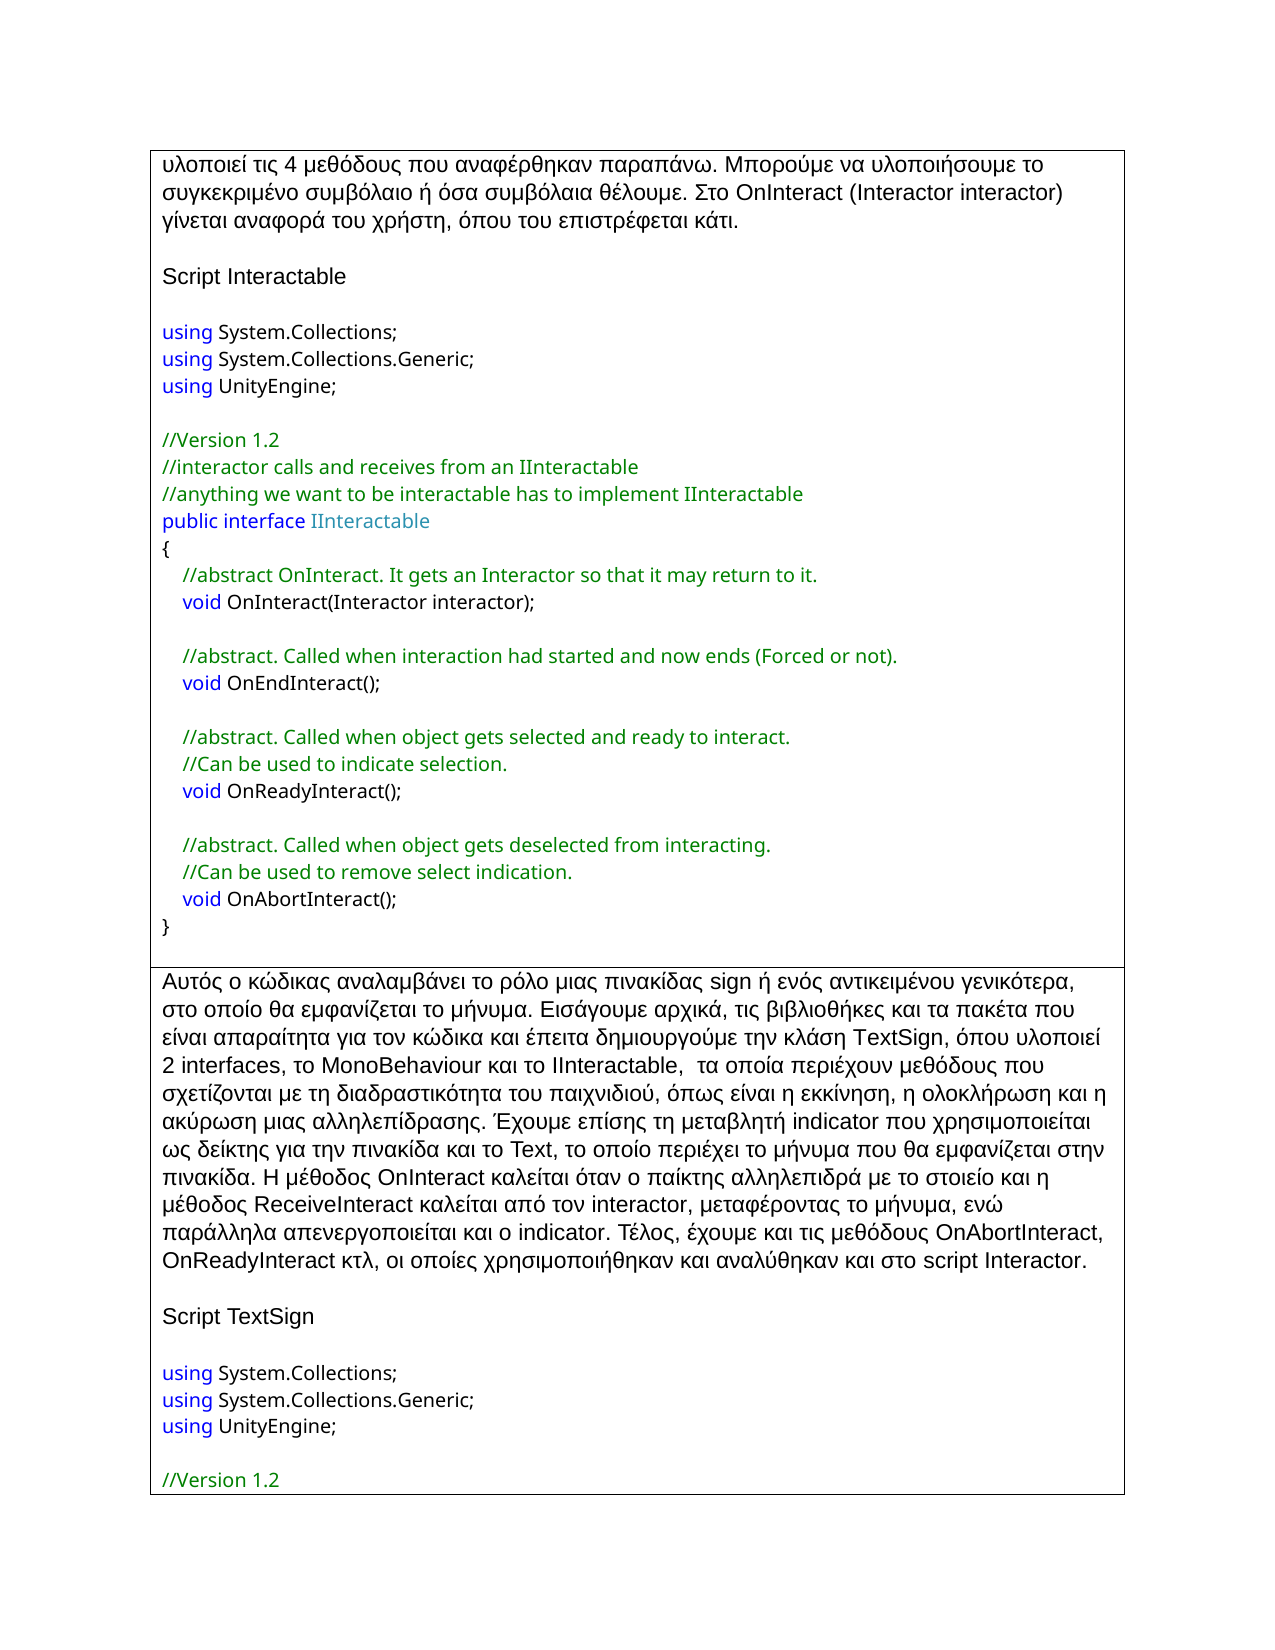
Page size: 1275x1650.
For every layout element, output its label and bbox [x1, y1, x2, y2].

table_cell [151, 151, 1124, 967]
table_cell [151, 968, 1124, 1494]
